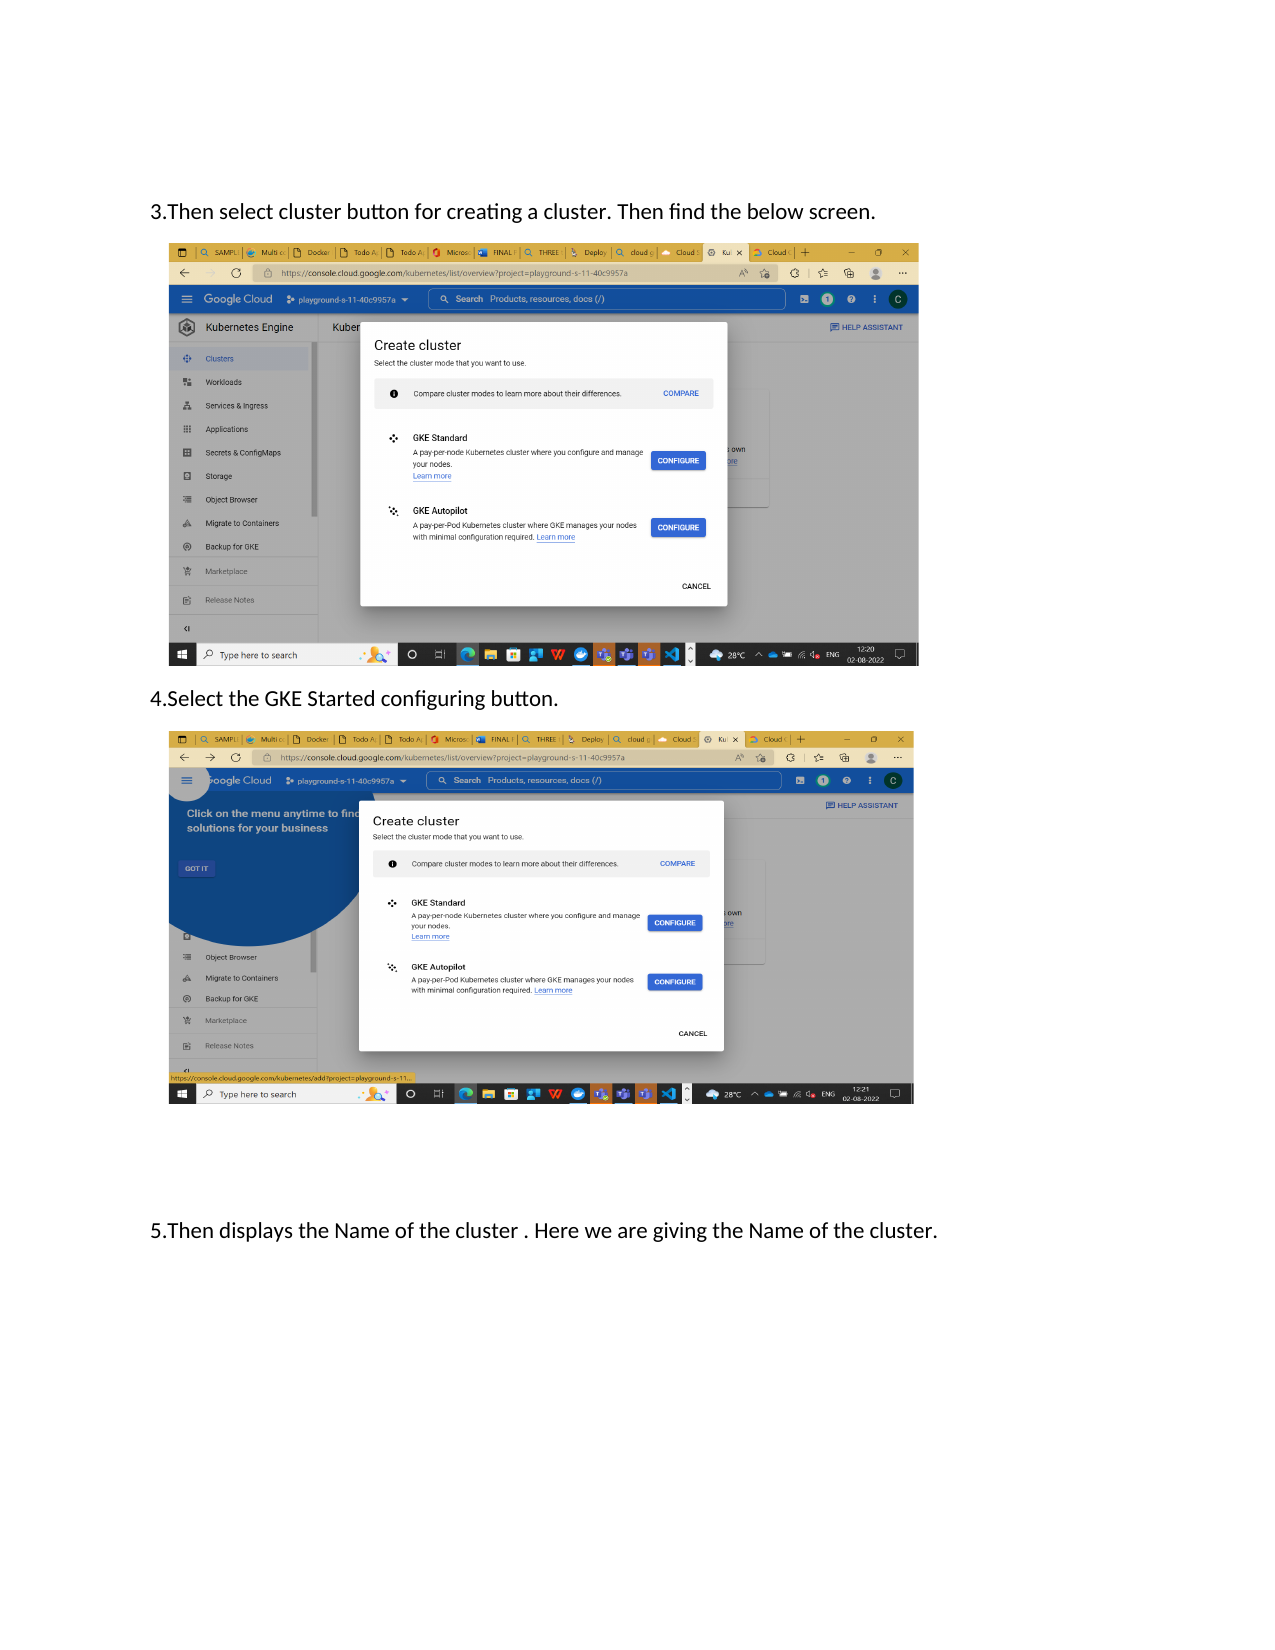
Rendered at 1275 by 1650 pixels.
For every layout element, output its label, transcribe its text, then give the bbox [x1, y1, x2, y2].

text 3.Then select cluster button for creating a cluster. Then find the below screen. [150, 197, 1125, 225]
text 4.Select the GKE Started configuring button. [150, 684, 1125, 712]
text 5.Then displays the Name of the cluster . Here we are giving the Name of the cluster. [150, 1216, 1125, 1244]
